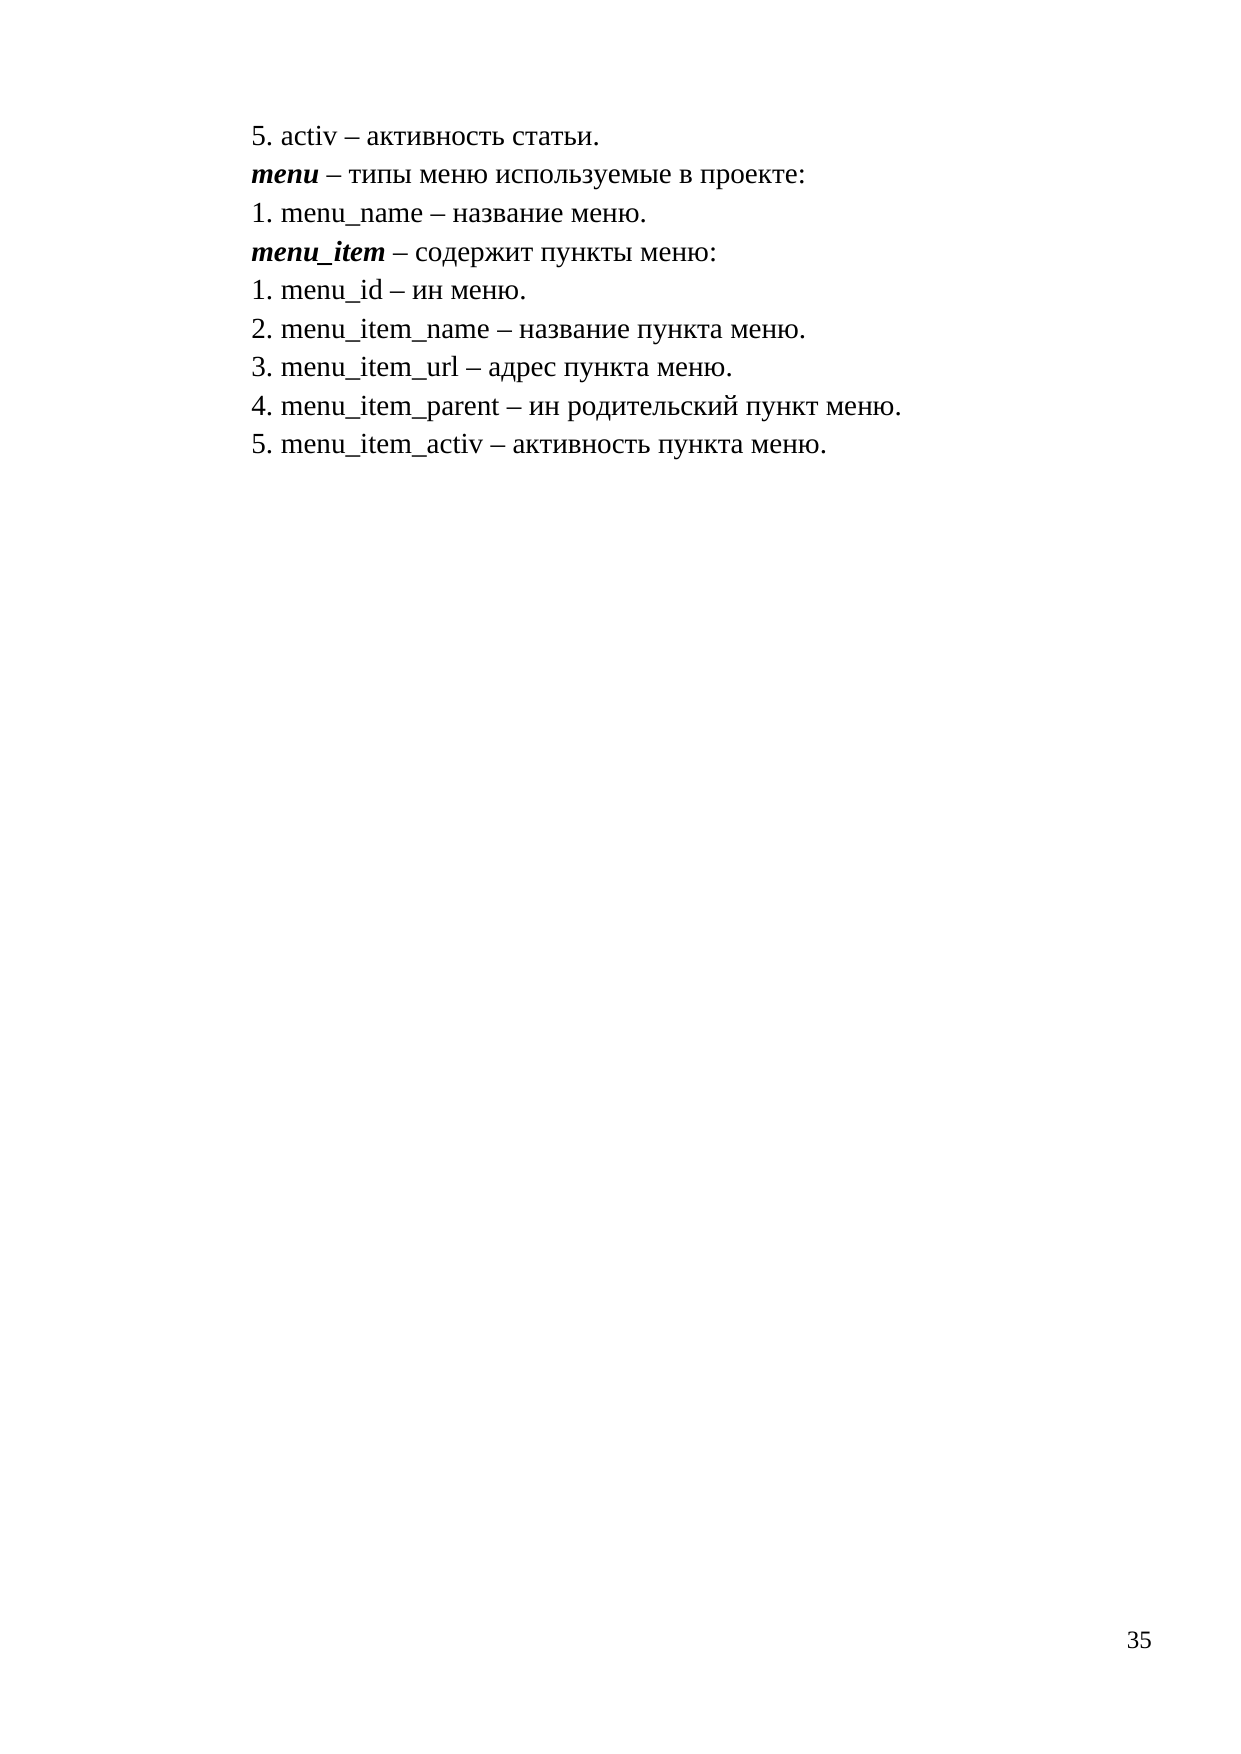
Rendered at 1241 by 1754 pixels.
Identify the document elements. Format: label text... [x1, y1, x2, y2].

list activ – активность статьи. [177, 118, 1152, 152]
list menu_item_name – название пункта меню. [177, 311, 1152, 344]
list menu_id – ин меню. [177, 272, 1152, 306]
text menu_item – содержит пункты меню: [177, 234, 1152, 267]
text menu – типы меню используемые в проекте: [177, 157, 1152, 190]
list menu_item_activ – активность пункта меню. [177, 426, 1152, 460]
list menu_name – название меню. [177, 195, 1152, 229]
list menu_item_parent – ин родительский пункт меню. [177, 388, 1152, 421]
list menu_item_url – адрес пункта меню. [177, 349, 1152, 383]
